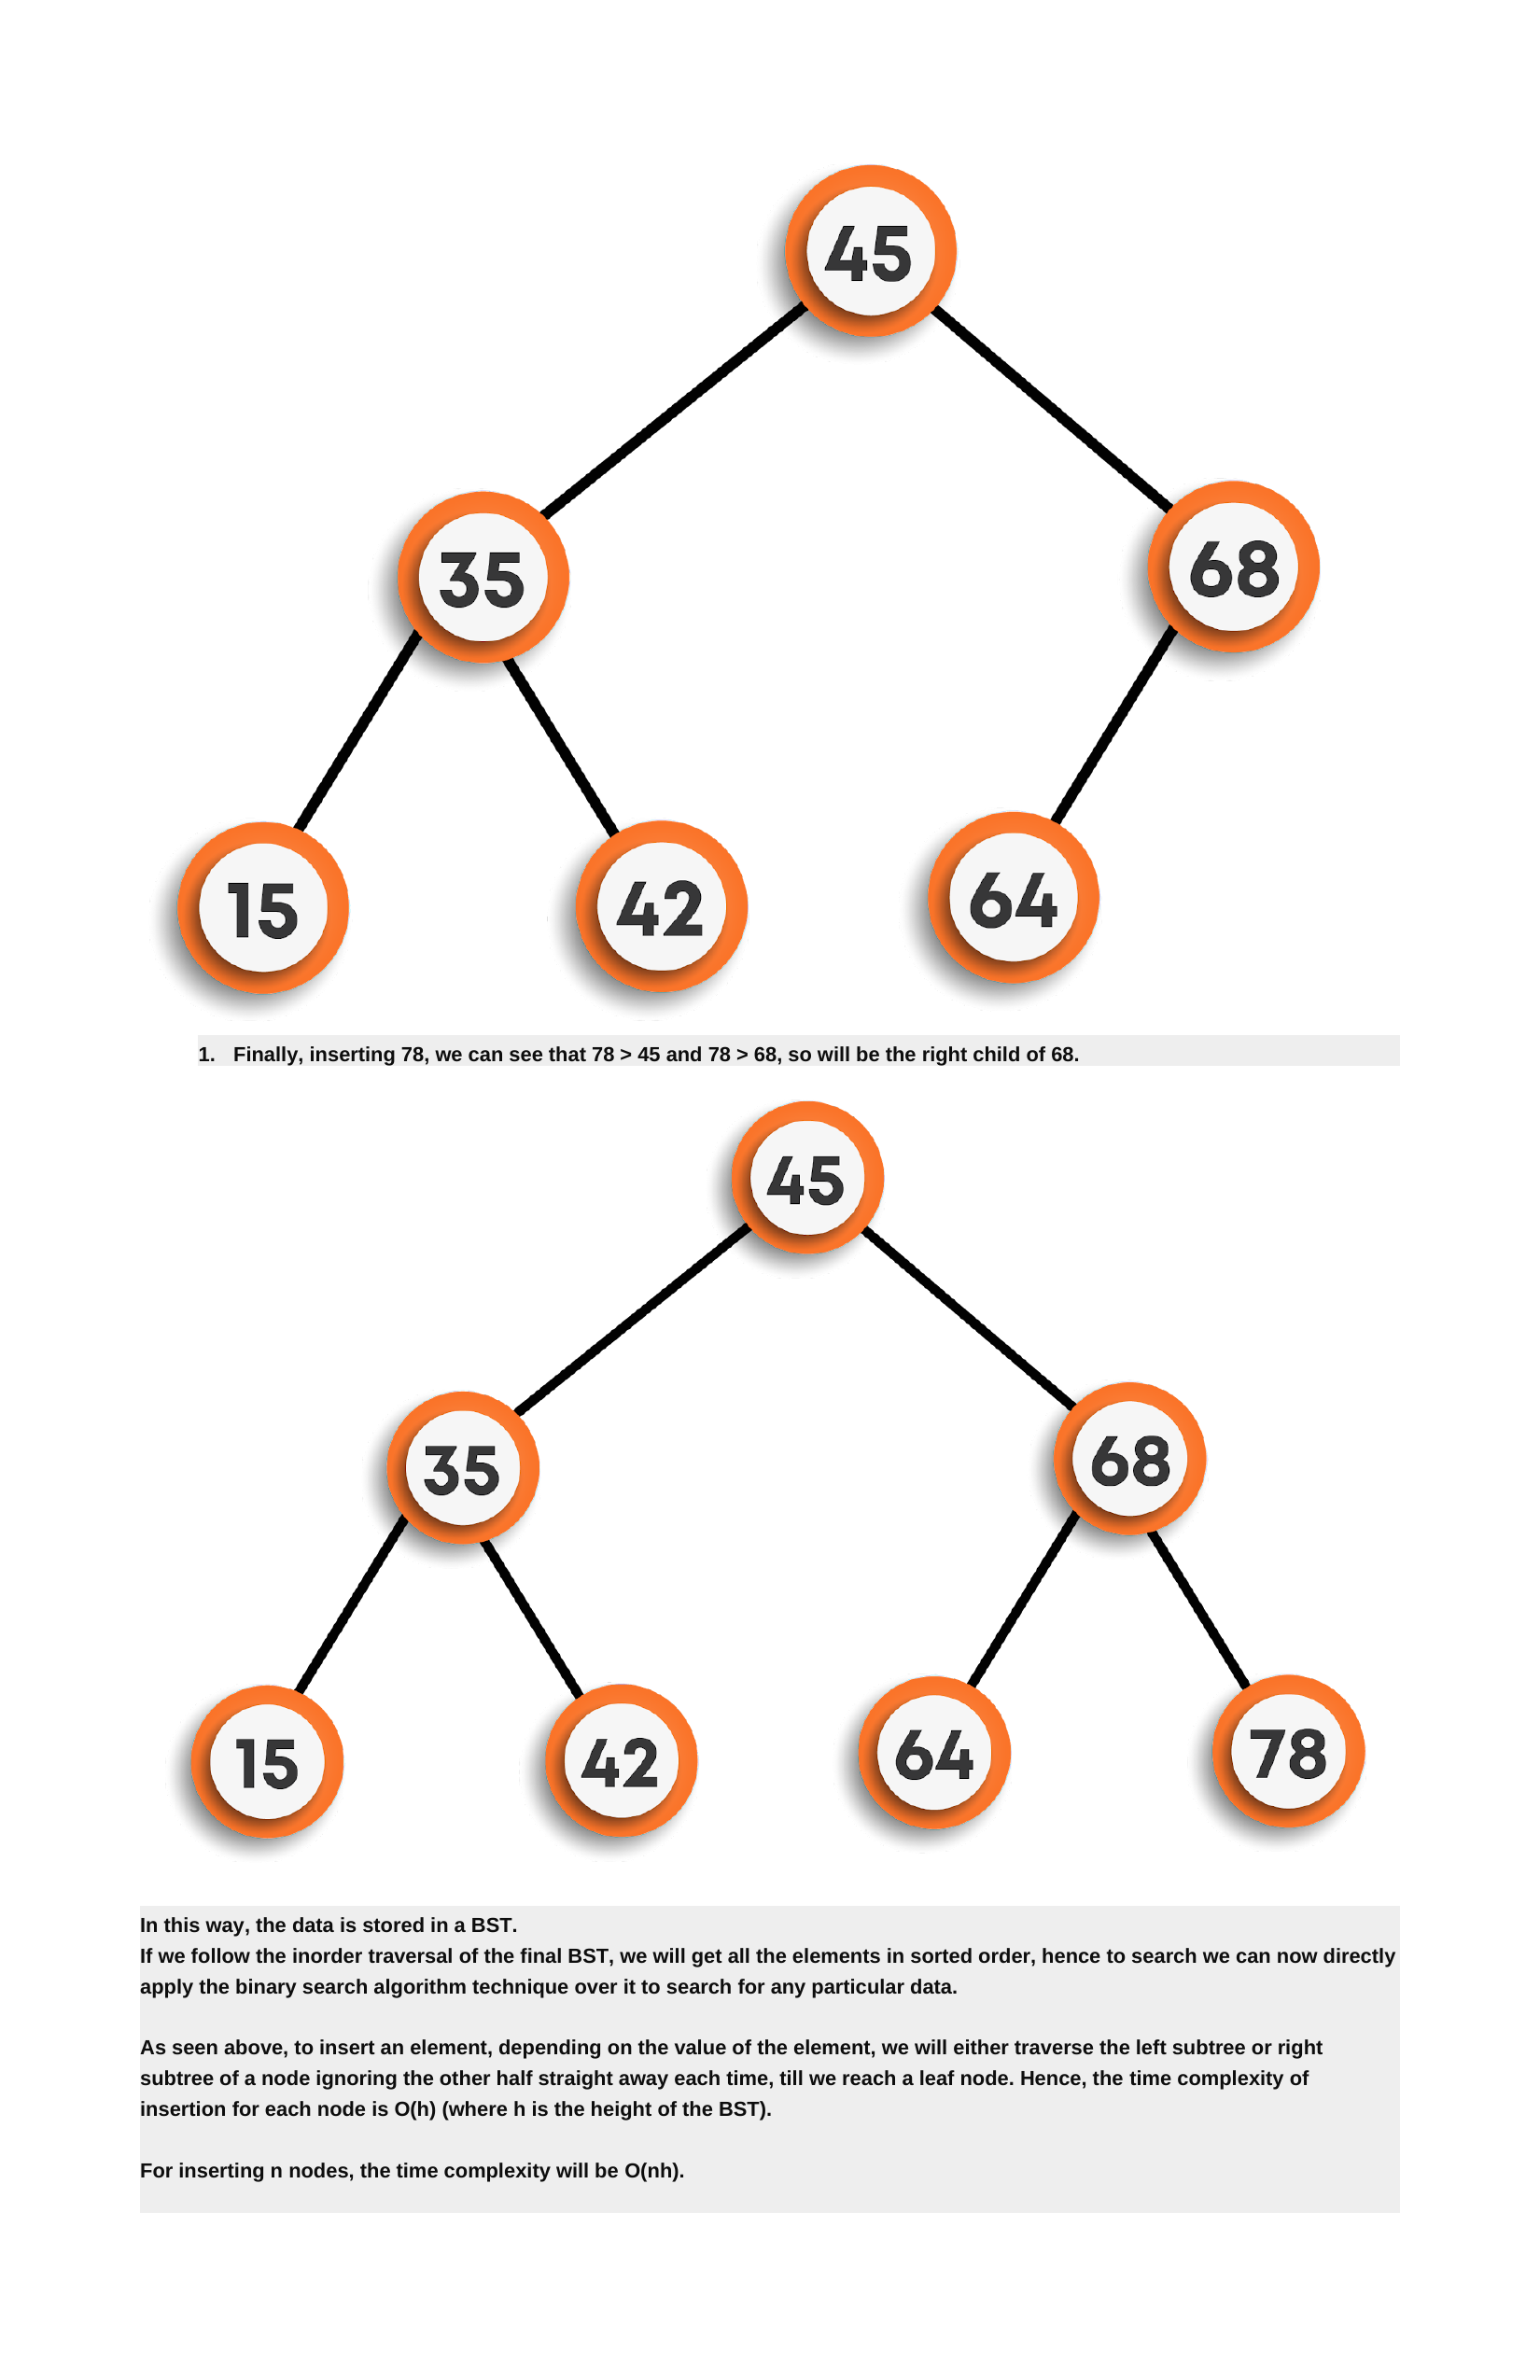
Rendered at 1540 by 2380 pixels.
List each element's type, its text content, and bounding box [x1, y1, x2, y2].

text For inserting n nodes, the time complexity will be O(nh). [140, 2151, 1400, 2182]
list Finally, inserting 78, we can see that 78 > 45 and 78 > 68, so will be the right child of 68. [198, 1036, 1400, 1066]
picture [140, 1066, 1400, 1907]
text As seen above, to insert an element, depending on the value of the element, we will either traverse the left subtree or right subtree of a node ignoring the other half straight away each time, till we reach a leaf node. Hence, the time complexity of insertion for each node is O(h) (where h is the height of the BST). [140, 2029, 1400, 2121]
text In this way, the data is stored in a BST. [140, 1907, 1400, 1937]
text If we follow the inorder traversal of the final BST, we will get all the elements in sorted order, hence to search we can now directly apply the binary search algorithm technique over it to search for any particular data. [140, 1937, 1400, 1998]
picture [140, 140, 1400, 1036]
